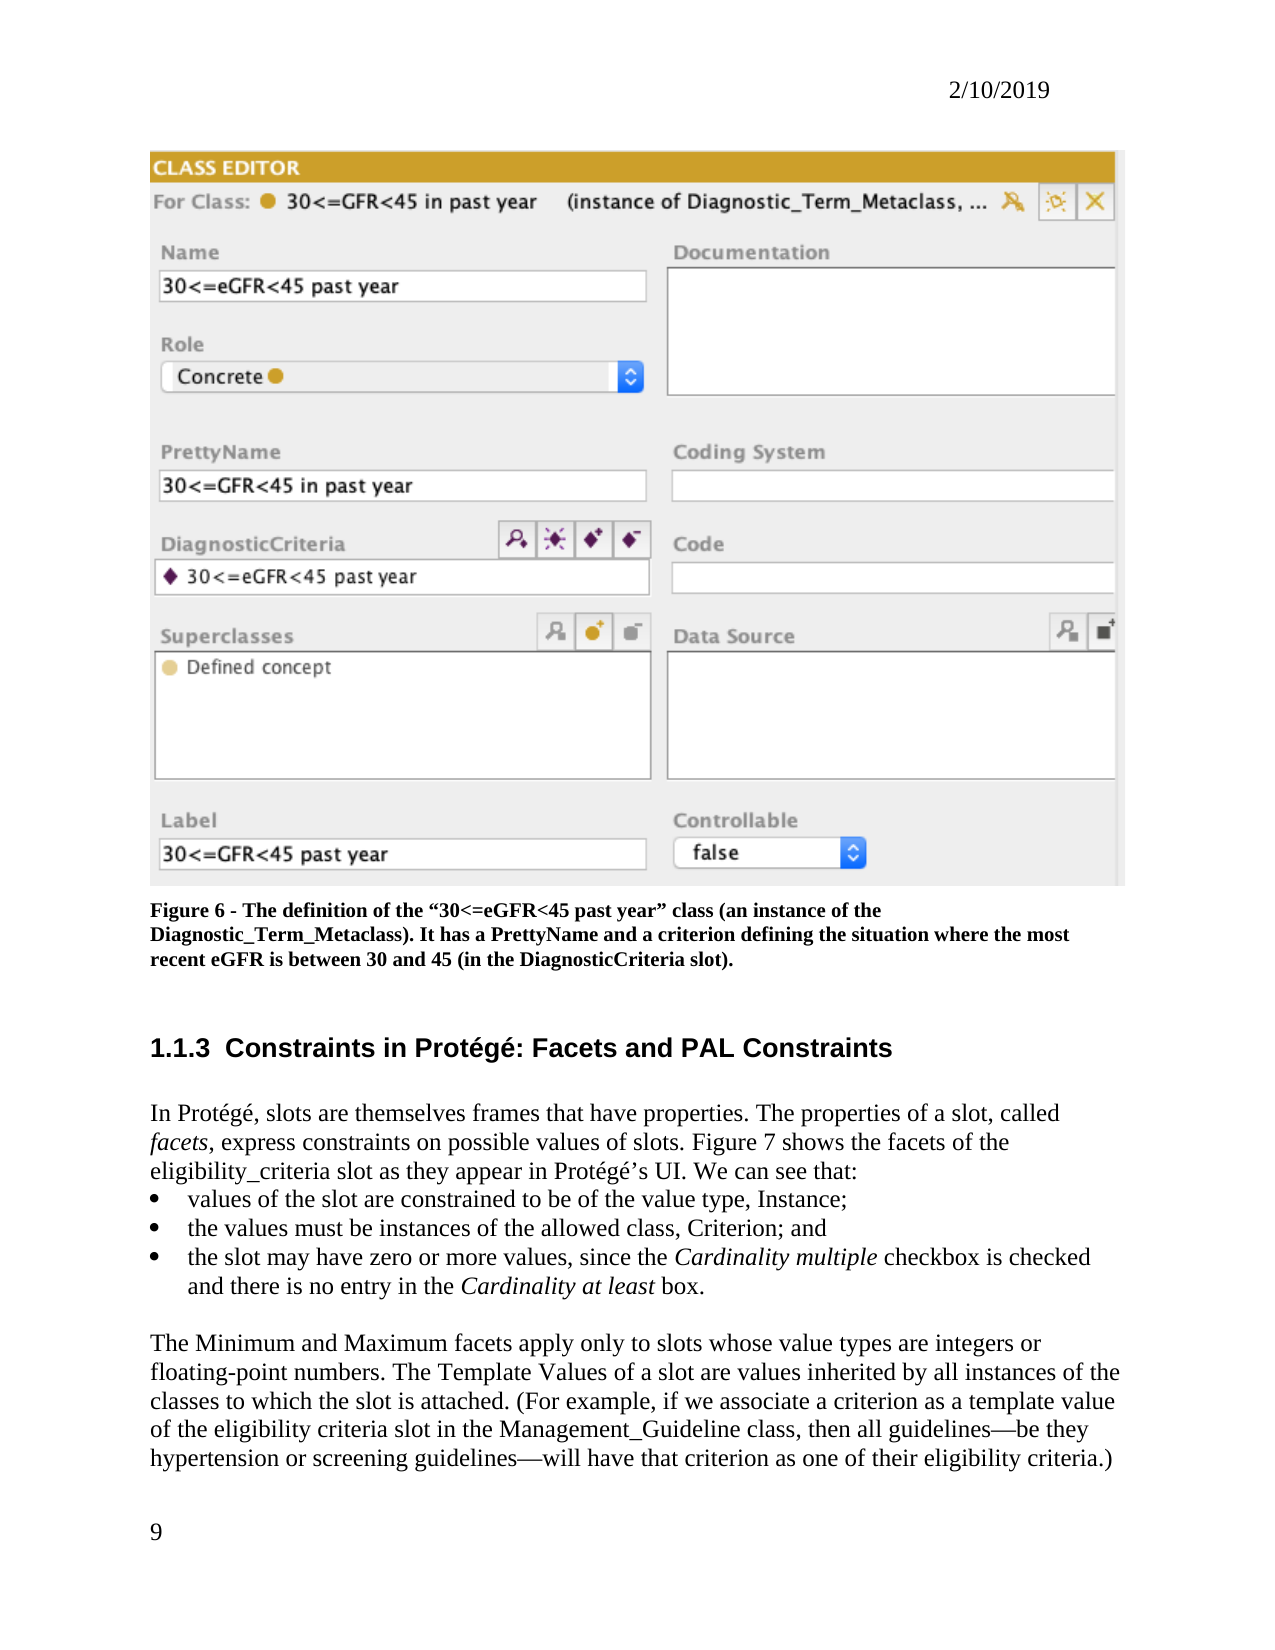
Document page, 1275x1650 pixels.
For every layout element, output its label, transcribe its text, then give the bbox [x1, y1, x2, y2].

text Figure 6 - The definition of the “30<=eGFR<45 past year” class (an instance of the Diagnostic_Term_Metaclass). It has a PrettyName and a criterion defining the situation where the most recent eGFR is between 30 and 45 (in the DiagnosticCriteria slot). [150, 898, 1125, 971]
list the slot may have zero or more values, since the Cardinality multiple checkbox is checked and there is no entry in the Cardinality at least box. [150, 1242, 1125, 1299]
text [150, 1328, 1125, 1472]
text In Protégé, slots are themselves frames that have properties. The properties of a slot, called facets, express constraints on possible values of slots. Figure 7 shows the facets of the eligibility_criteria slot as they appear in Protégé’s UI. We can see that: [150, 1098, 1125, 1184]
list values of the slot are constrained to be of the value type, Instance; [150, 1184, 1125, 1213]
subtitle Constraints in Protégé: Facets and PAL Constraints [150, 1032, 1125, 1063]
list the values must be instances of the allowed class, Criterion; and [150, 1213, 1125, 1242]
picture [150, 150, 1125, 886]
